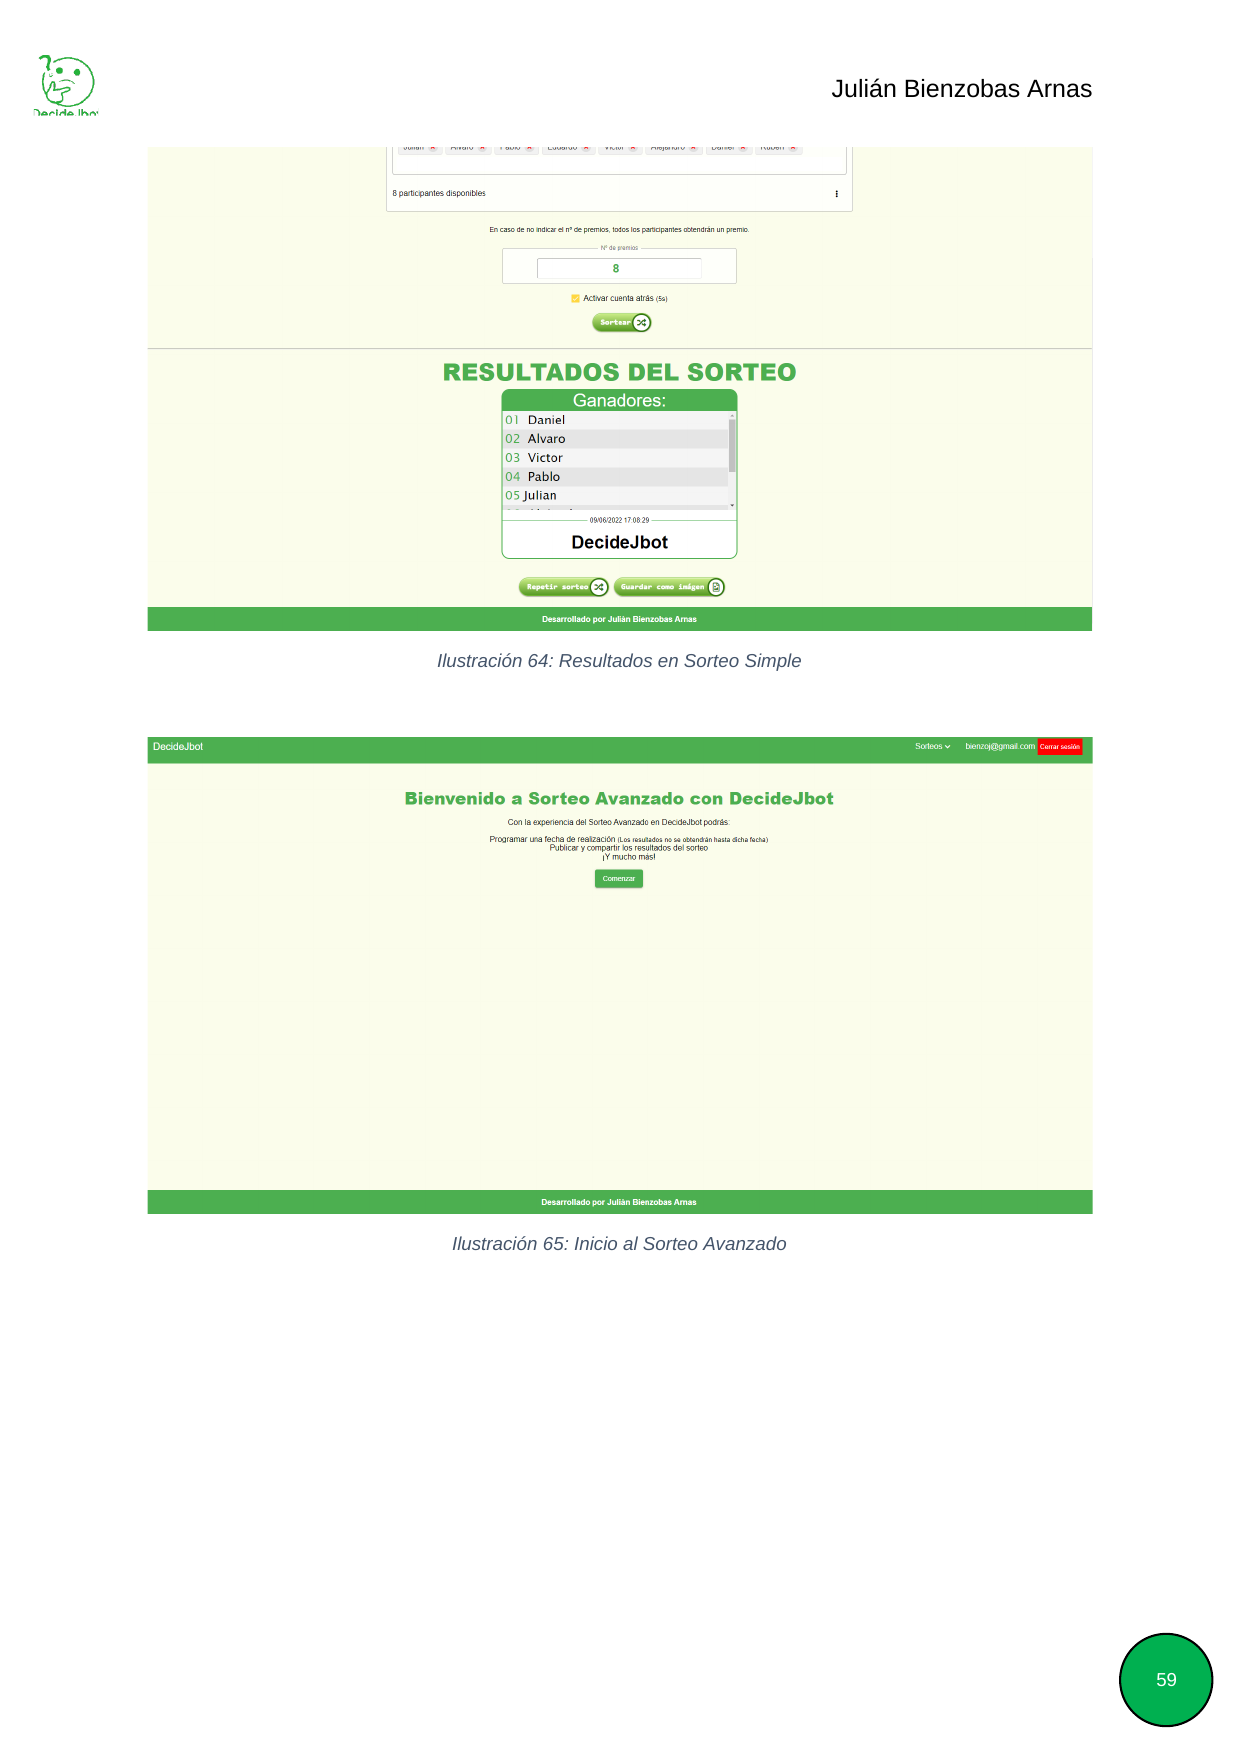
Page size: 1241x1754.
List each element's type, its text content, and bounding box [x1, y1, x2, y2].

picture [147, 737, 1093, 1214]
text Ilustración 64: Resultados en Sorteo Simple [148, 650, 1092, 671]
text Ilustración 65: Inicio al Sorteo Avanzado [148, 1233, 1092, 1254]
picture [32, 55, 99, 114]
picture [147, 147, 1093, 631]
